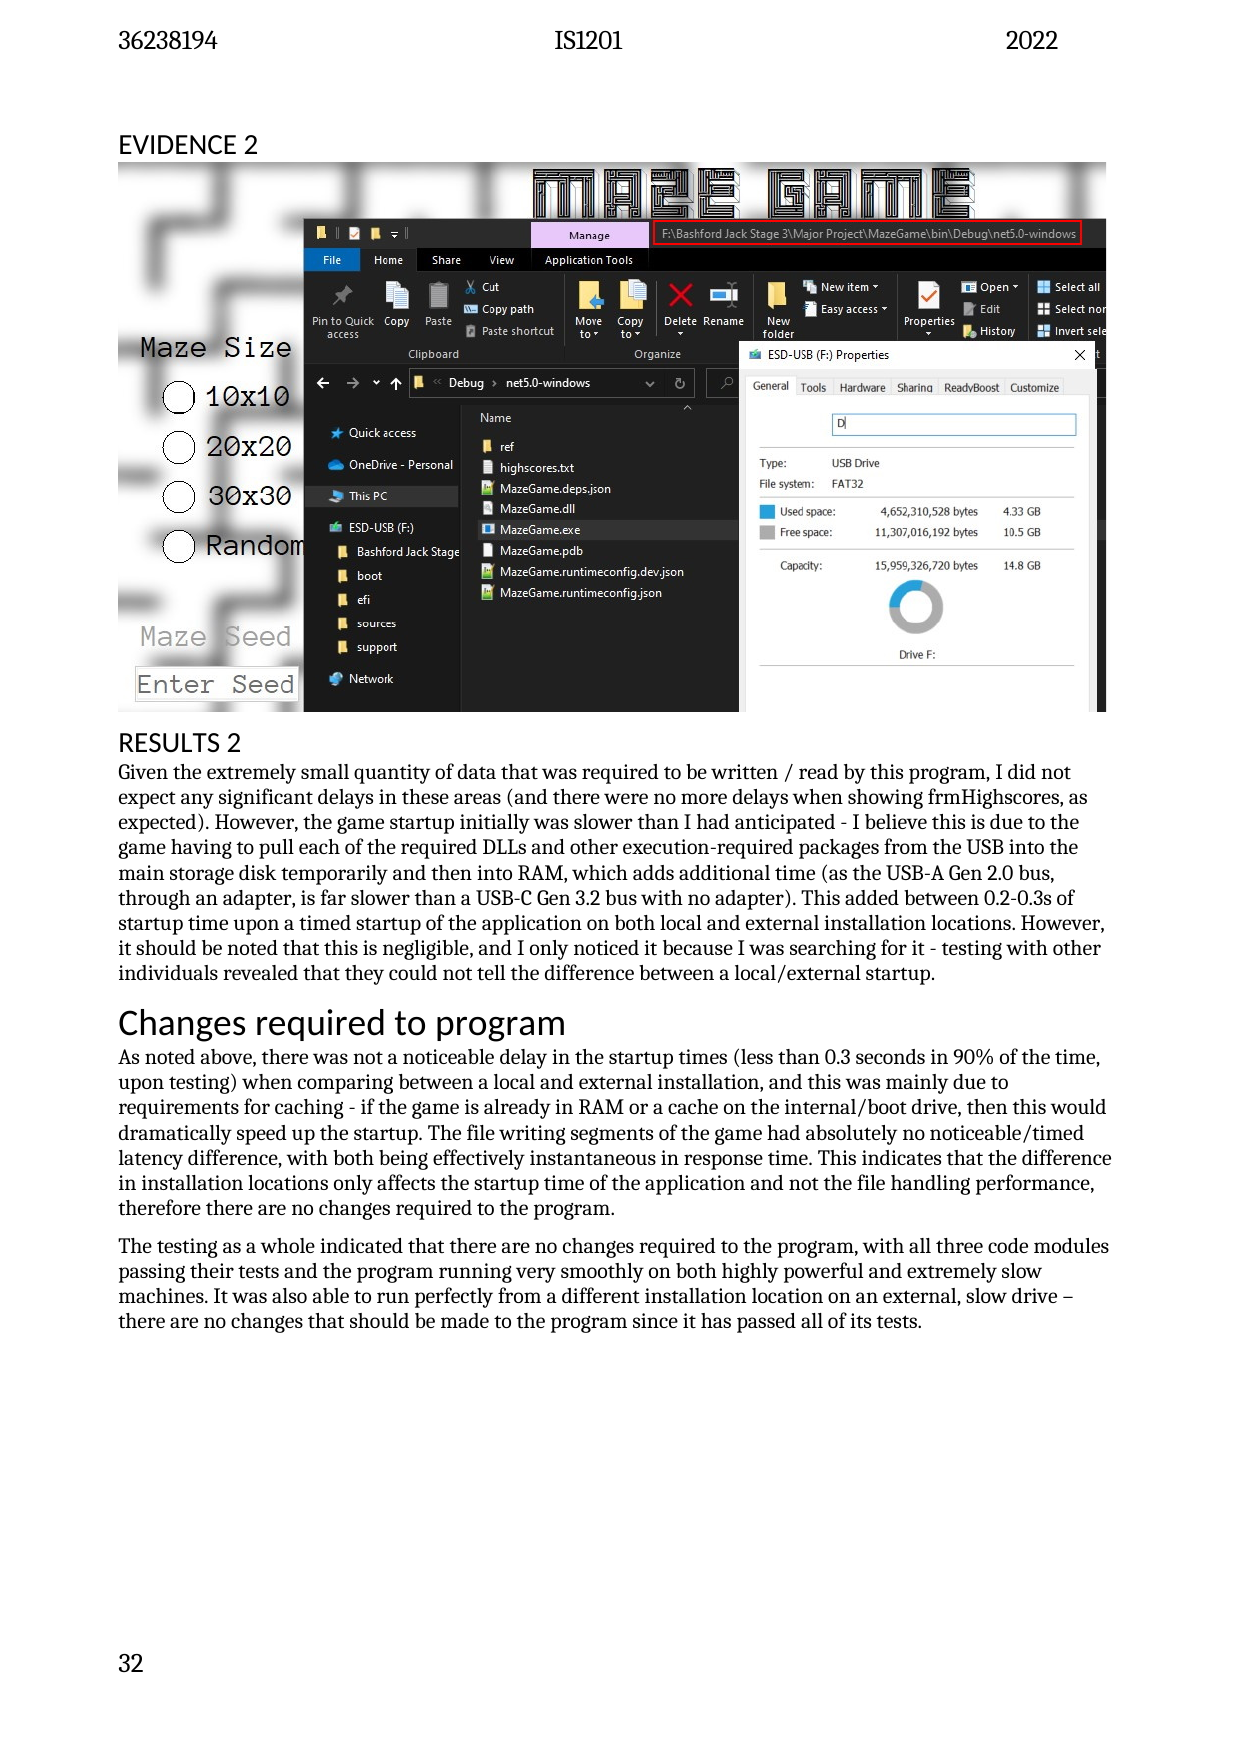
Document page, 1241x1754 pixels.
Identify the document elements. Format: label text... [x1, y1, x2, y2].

subtitle Results 2 [118, 724, 1122, 759]
text As noted above, there was not a noticeable delay in the startup times (less than 0.3 seconds in 90% of the time, upon testing) when comparing between a local and external installation, and this was mainly due to requirements for caching - if the game is already in RAM or a cache on the internal/boot drive, then this would dramatically speed up the startup. The file writing segments of the game had absolutely no noticeable/timed latency difference, with both being effectively instantaneous in response time. This indicates that the difference in installation locations only affects the startup time of the application and not the file handling performance, therefore there are no changes required to the program. [118, 1045, 1122, 1221]
text Given the extremely small quantity of data that was required to be written / read by this program, I did not expect any significant delays in these areas (and there were no more delays when showing frmHighscores, as expected). However, the game startup initially was slower than I had anticipated - I believe this is due to the game having to pull each of the required DLLs and other execution-required packages from the USB into the main storage disk temporarily and then into RAM, which adds additional time (as the USB-A Gen 2.0 bus, through an adapter, is far slower than a USB-C Gen 3.2 bus with no adapter). This added between 0.2-0.3s of startup time upon a timed startup of the application on both local and external installation locations. However, it should be noted that this is negligible, and I only noticed it because I was searching for it - testing with other individuals revealed that they could not tell the difference between a local/external startup. [118, 759, 1122, 986]
subtitle Changes required to program [118, 999, 1122, 1045]
subtitle Evidence 2 [118, 126, 1122, 162]
picture [118, 162, 1107, 712]
text The testing as a whole indicated that there are no changes required to the program, with all three code modules passing their tests and the program running very smoothly on both highly powerful and extremely slow machines. It was also able to run perfectly from a different installation location on an external, slow drive – there are no changes that should be made to the program since it has passed all of its tests. [118, 1234, 1122, 1334]
